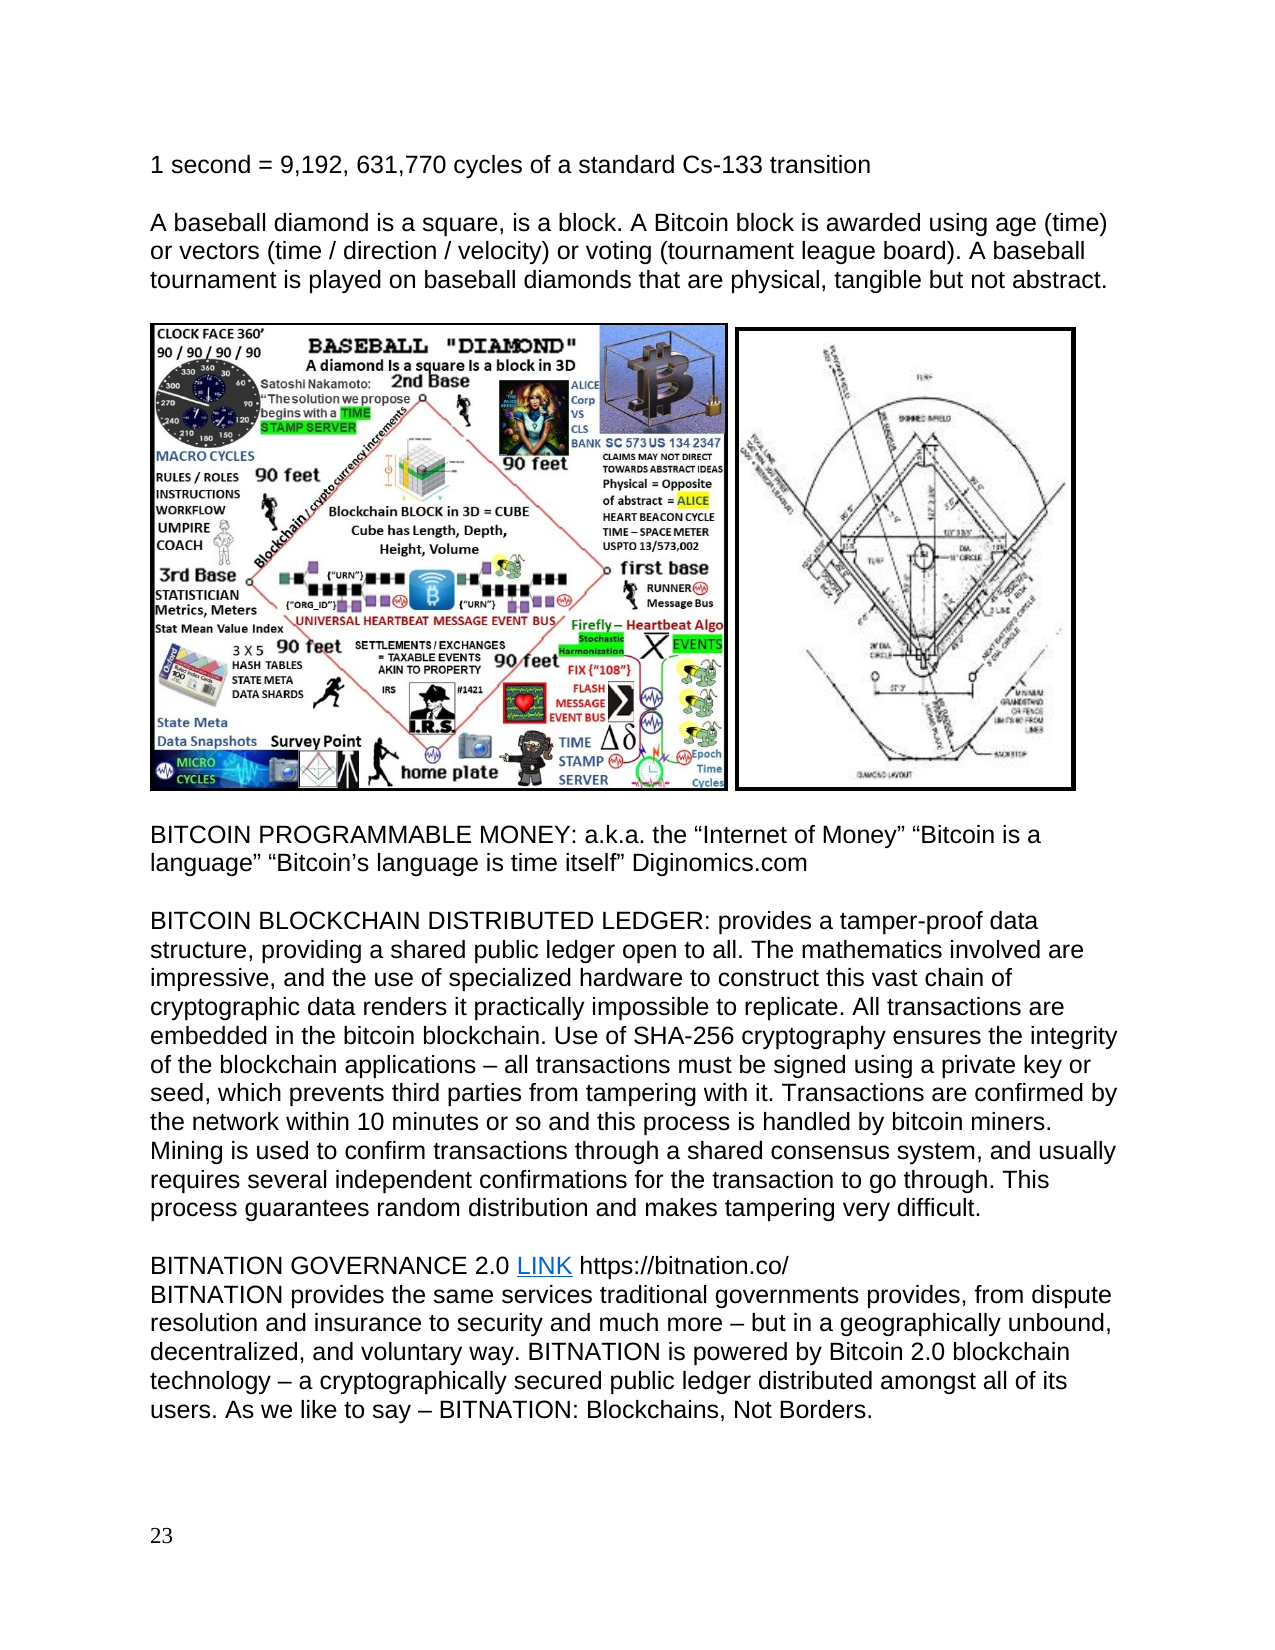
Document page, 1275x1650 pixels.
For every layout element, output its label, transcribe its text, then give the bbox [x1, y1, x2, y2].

text A baseball diamond is a square, is a block. A Bitcoin block is awarded using age (time) or vectors (time / direction / velocity) or voting (tournament league board). A baseball tournament is played on baseball diamonds that are physical, tangible but not abstract. [150, 207, 1125, 294]
picture [739, 331, 1071, 787]
text 1 second = 9,192, 631,770 cycles of a standard Cs-133 transition [150, 150, 1125, 179]
text BITCOIN PROGRAMMABLE MONEY: a.k.a. the “Internet of Money” “Bitcoin is a language” “Bitcoin’s language is time itself” Diginomics.com [150, 820, 1125, 877]
text BITNATION provides the same services traditional governments provides, from dispute resolution and insurance to security and much more – but in a geographically unbound, decentralized, and voluntary way. BITNATION is powered by Bitcoin 2.0 blockchain technology – a cryptographically secured public ledger distributed amongst all of its users. As we like to say – BITNATION: Blockchains, Not Borders. [150, 1280, 1125, 1423]
text BITCOIN BLOCKCHAIN DISTRIBUTED LEDGER: provides a tamper-proof data structure, providing a shared public ledger open to all. The mathematics involved are impressive, and the use of specialized hardware to construct this vast chain of cryptographic data renders it practically impossible to replicate. All transactions are embedded in the bitcoin blockchain. Use of SHA-256 cryptography ensures the integrity of the blockchain applications – all transactions must be signed using a private key or seed, which prevents third parties from tampering with it. Transactions are confirmed by the network within 10 minutes or so and this process is handled by bitcoin miners. Mining is used to confirm transactions through a shared consensus system, and usually requires several independent confirmations for the transaction to go through. This process guarantees random distribution and makes tampering very difficult. [150, 906, 1125, 1222]
text BITNATION GOVERNANCE 2.0 LINK https://bitnation.co/ [150, 1251, 1125, 1280]
picture [152, 325, 726, 789]
